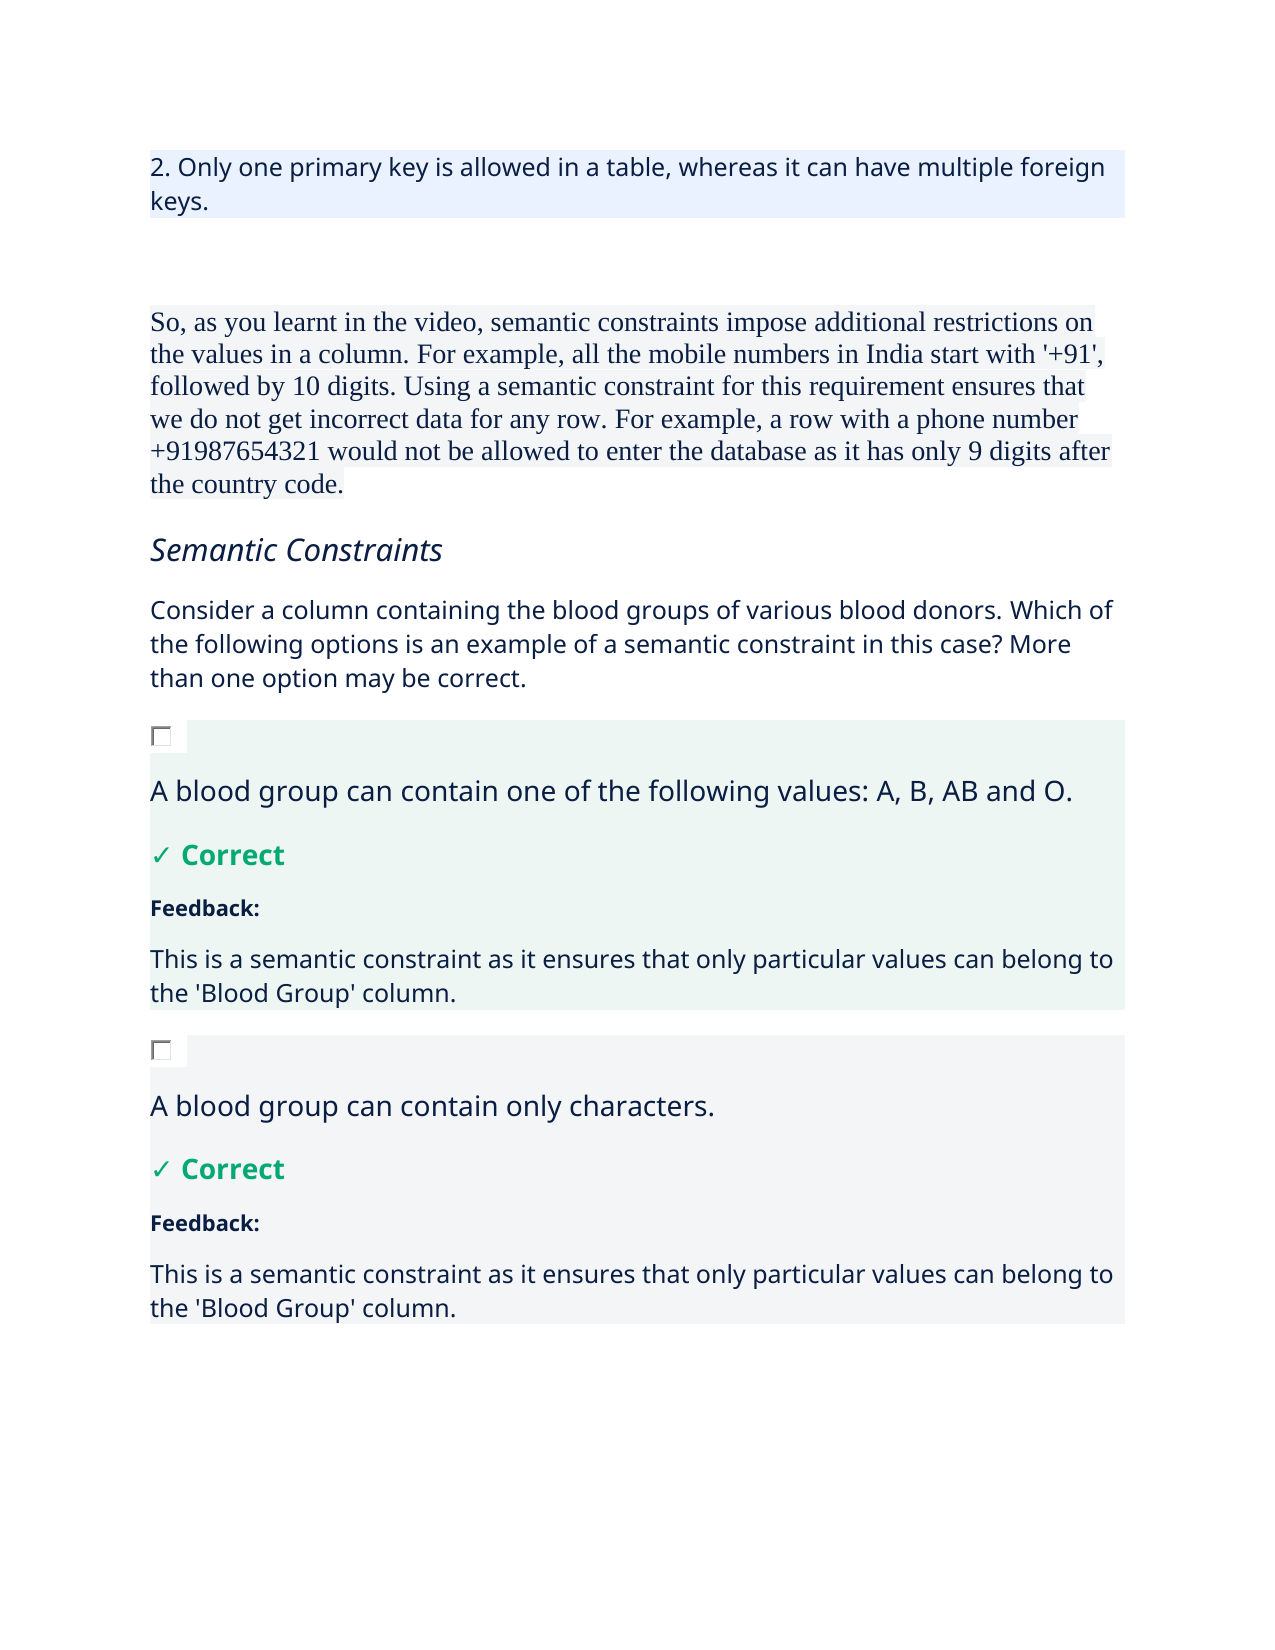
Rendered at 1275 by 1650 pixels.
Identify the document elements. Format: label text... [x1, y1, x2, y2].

text A blood group can contain one of the following values: A, B, AB and O. [150, 772, 1125, 810]
text This is a semantic constraint as it ensures that only particular values can belong to the 'Blood Group' column. [150, 942, 1125, 1010]
text This is a semantic constraint as it ensures that only particular values can belong to the 'Blood Group' column. [150, 1256, 1125, 1324]
text ✓ Correct [150, 835, 1125, 873]
text So, as you learnt in the video, semantic constraints impose additional restrictions on the values in a column. For example, all the mobile numbers in India start with '+91', followed by 10 digits. Using a semantic constraint for this requirement ensures that we do not get incorrect data for any row. For example, a row with a phone number +91987654321 would not be allowed to enter the database as it has only 9 digits after the country code. [150, 305, 1125, 499]
subtitle Semantic Constraints [150, 528, 1125, 571]
text 2. Only one primary key is allowed in a table, whereas it can have multiple foreign keys. [150, 150, 1125, 218]
text A blood group can contain only characters. [150, 1086, 1125, 1124]
text Feedback: [150, 1208, 1125, 1237]
text ✓ Correct [150, 1149, 1125, 1188]
text Feedback: [150, 893, 1125, 923]
text Consider a column containing the blood groups of various blood donors. Which of the following options is an example of a semantic constraint in this case? More than one option may be correct. [150, 593, 1125, 695]
